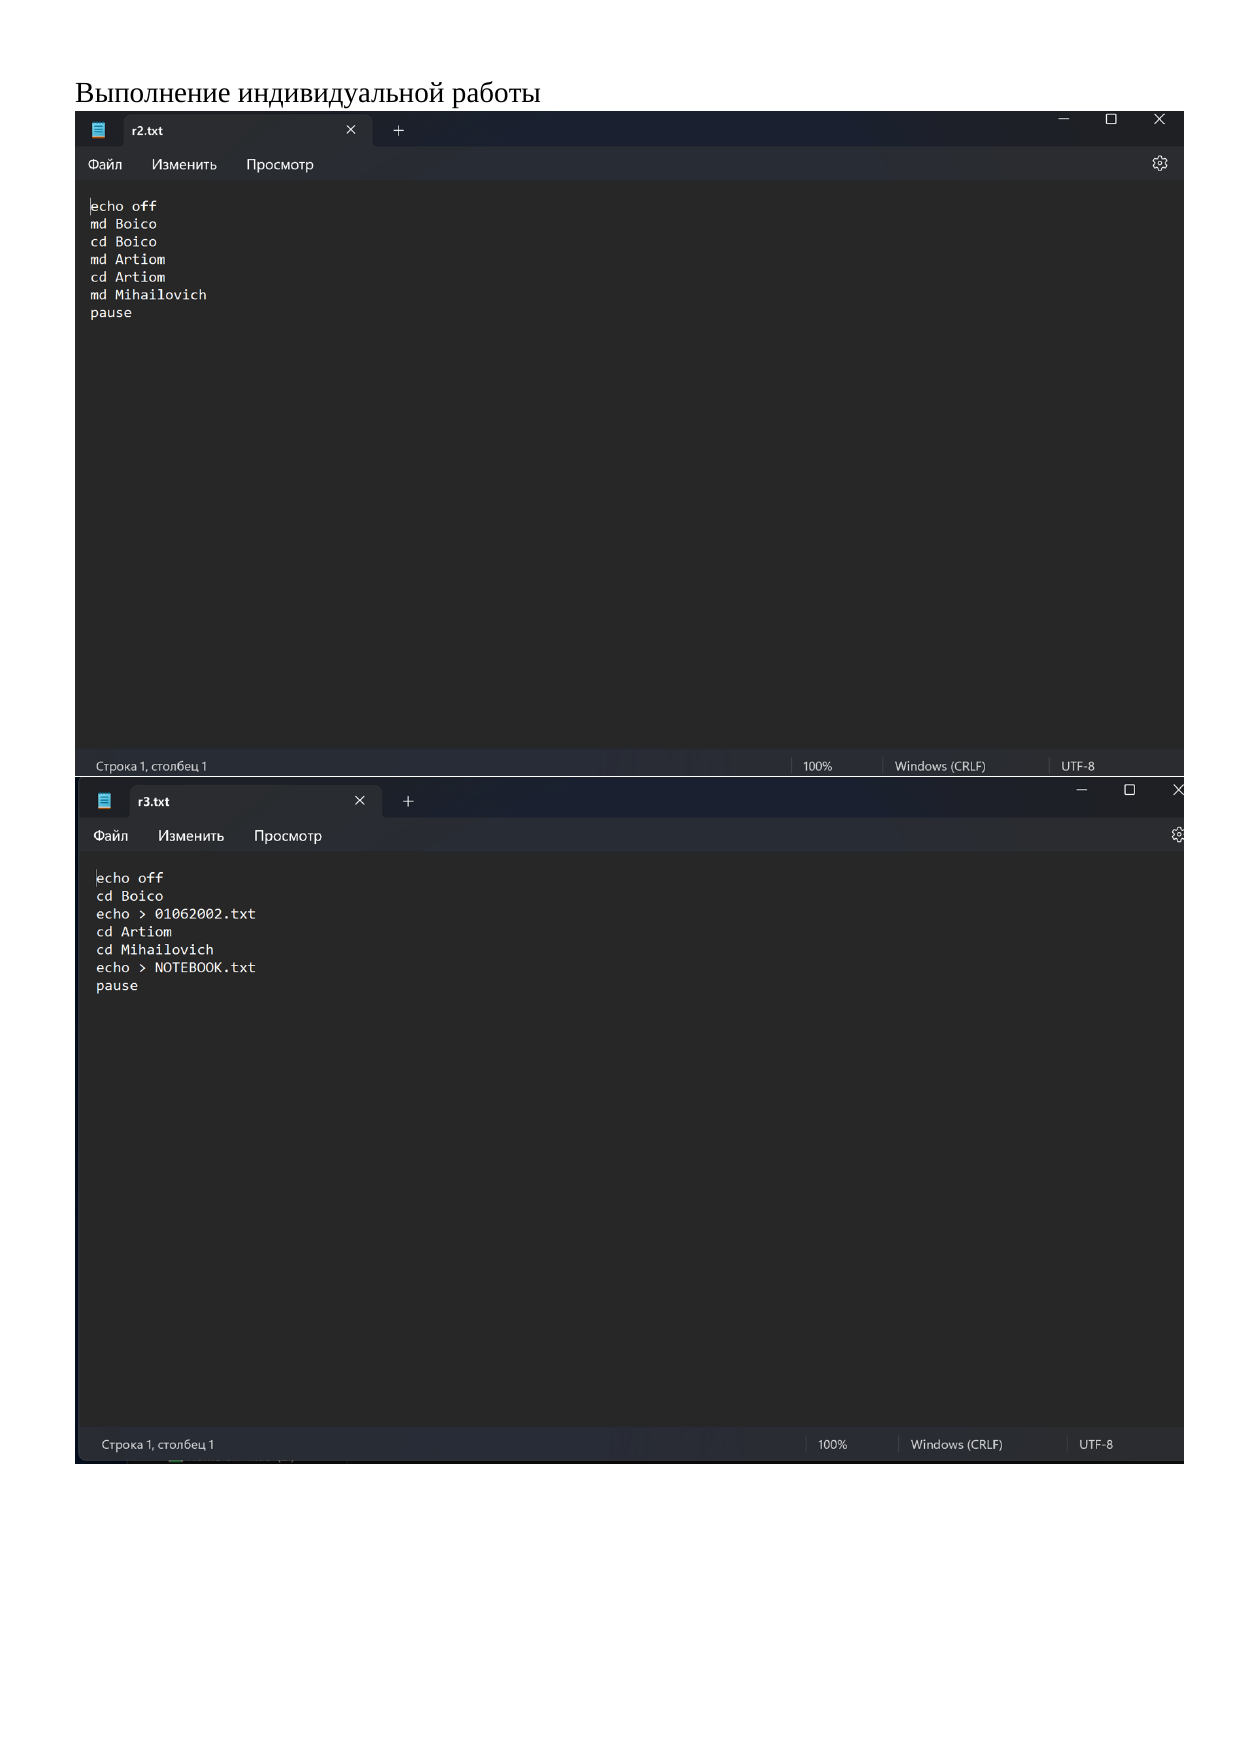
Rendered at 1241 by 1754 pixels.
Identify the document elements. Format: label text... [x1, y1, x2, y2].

picture [75, 777, 1184, 1464]
text Выполнение индивидуальной работы [75, 75, 1165, 108]
picture [75, 111, 1184, 776]
